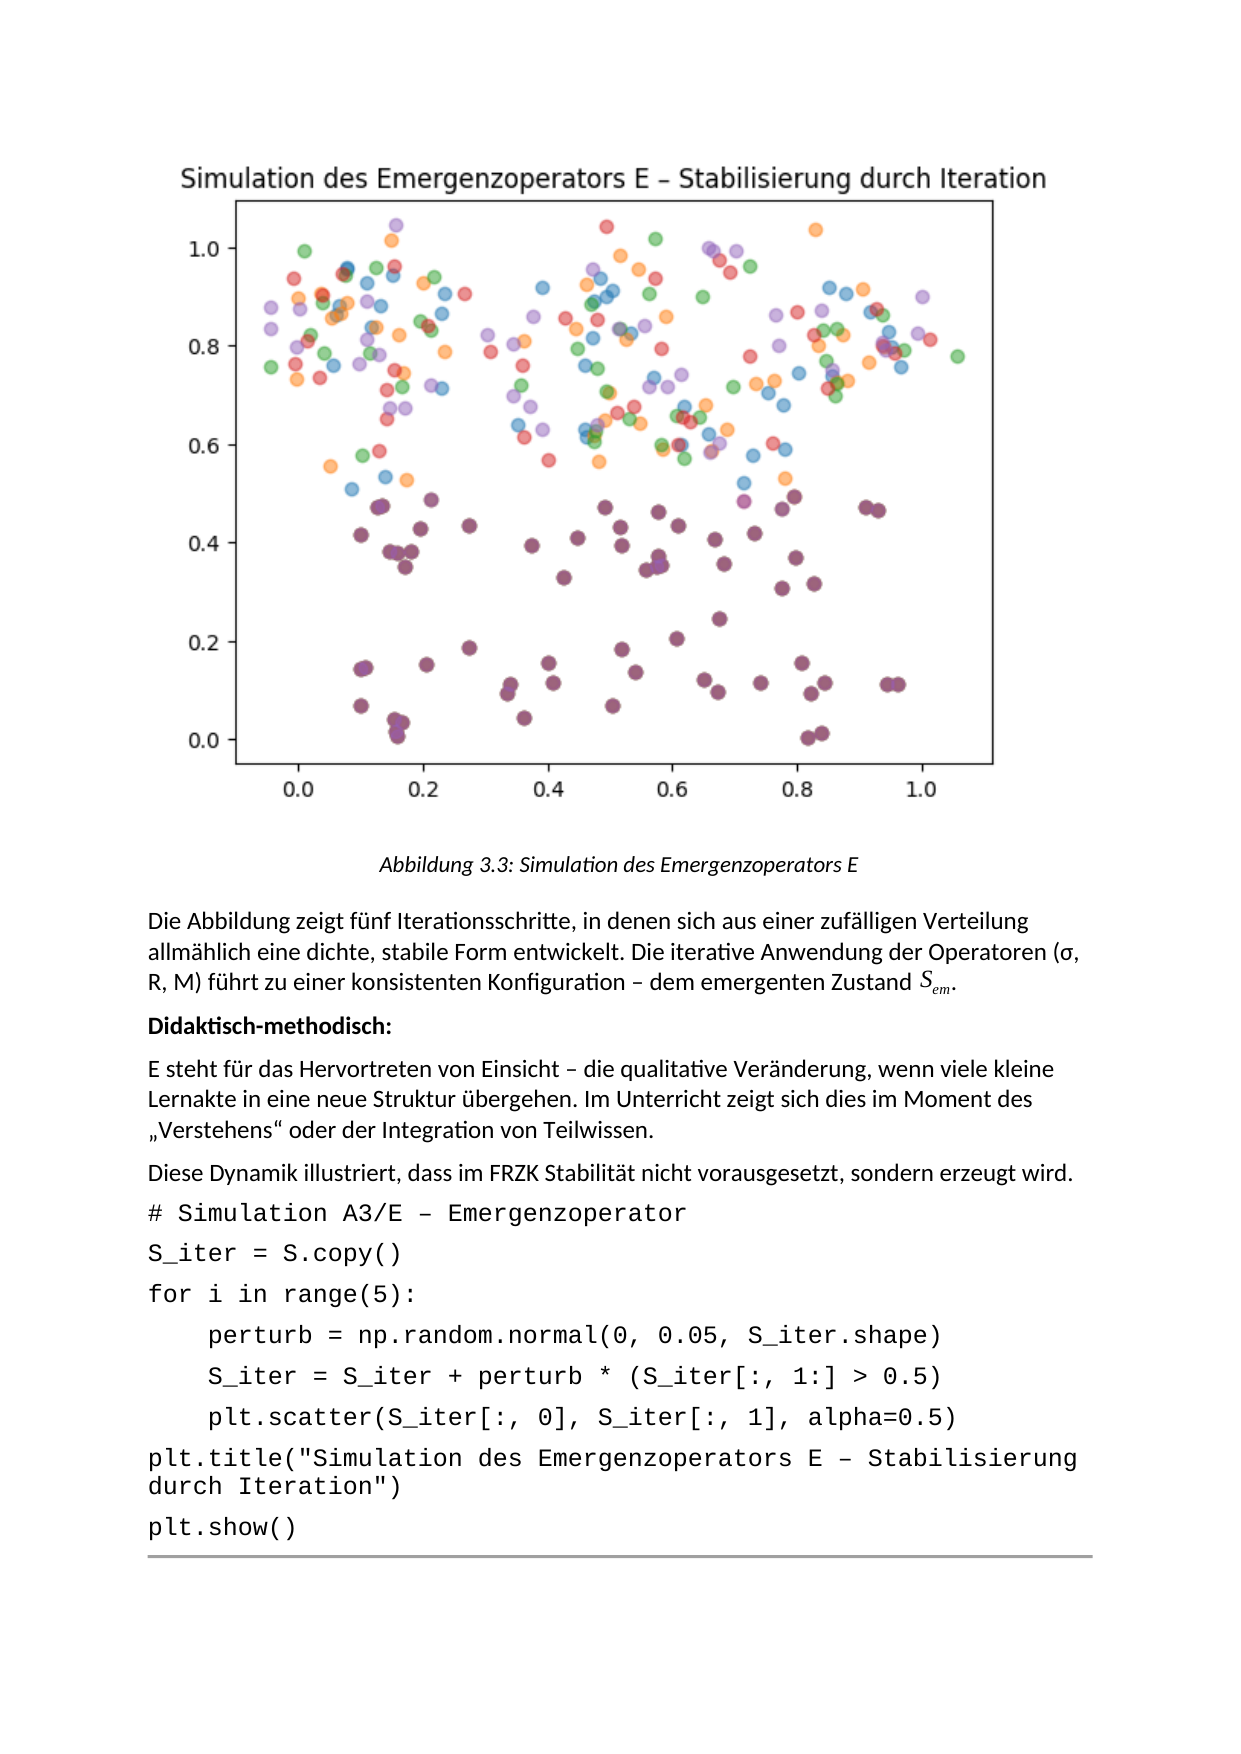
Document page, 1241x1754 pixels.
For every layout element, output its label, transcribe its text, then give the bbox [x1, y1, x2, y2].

text Abbildung 3.3: Simulation des Emergenzoperators E [148, 850, 1093, 878]
text S_iter = S_iter + perturb * (S_iter[:, 1:] > 0.5) [148, 1363, 1093, 1392]
picture [147, 147, 1093, 823]
text plt.show() [148, 1514, 1093, 1543]
text S_iter = S.copy() [148, 1241, 1093, 1269]
text # Simulation A3/E – Emergenzoperator [148, 1200, 1093, 1228]
text Die Abbildung zeigt fünf Iterationsschritte, in denen sich aus einer zufälligen Verteilung allmählich eine dichte, stabile Form entwickelt. Die iterative Anwendung der Operatoren (σ, R, M) führt zu einer konsistenten Konfiguration – dem emergenten Zustand . [148, 905, 1093, 997]
text E steht für das Hervortreten von Einsicht – die qualitative Veränderung, wenn viele kleine Lernakte in eine neue Struktur übergehen. Im Unterricht zeigt sich dies im Moment des „Verstehens“ oder der Integration von Teilwissen. [148, 1053, 1093, 1144]
text Diese Dynamik illustriert, dass im FRZK Stabilität nicht vorausgesetzt, sondern erzeugt wird. [148, 1157, 1093, 1188]
text plt.title("Simulation des Emergenzoperators E – Stabilisierung durch Iteration") [148, 1445, 1093, 1502]
text plt.scatter(S_iter[:, 0], S_iter[:, 1], alpha=0.5) [148, 1404, 1093, 1433]
text for i in range(5): [148, 1282, 1093, 1310]
text Didaktisch-methodisch: [148, 1010, 1093, 1041]
text perturb = np.random.normal(0, 0.05, S_iter.shape) [148, 1323, 1093, 1351]
